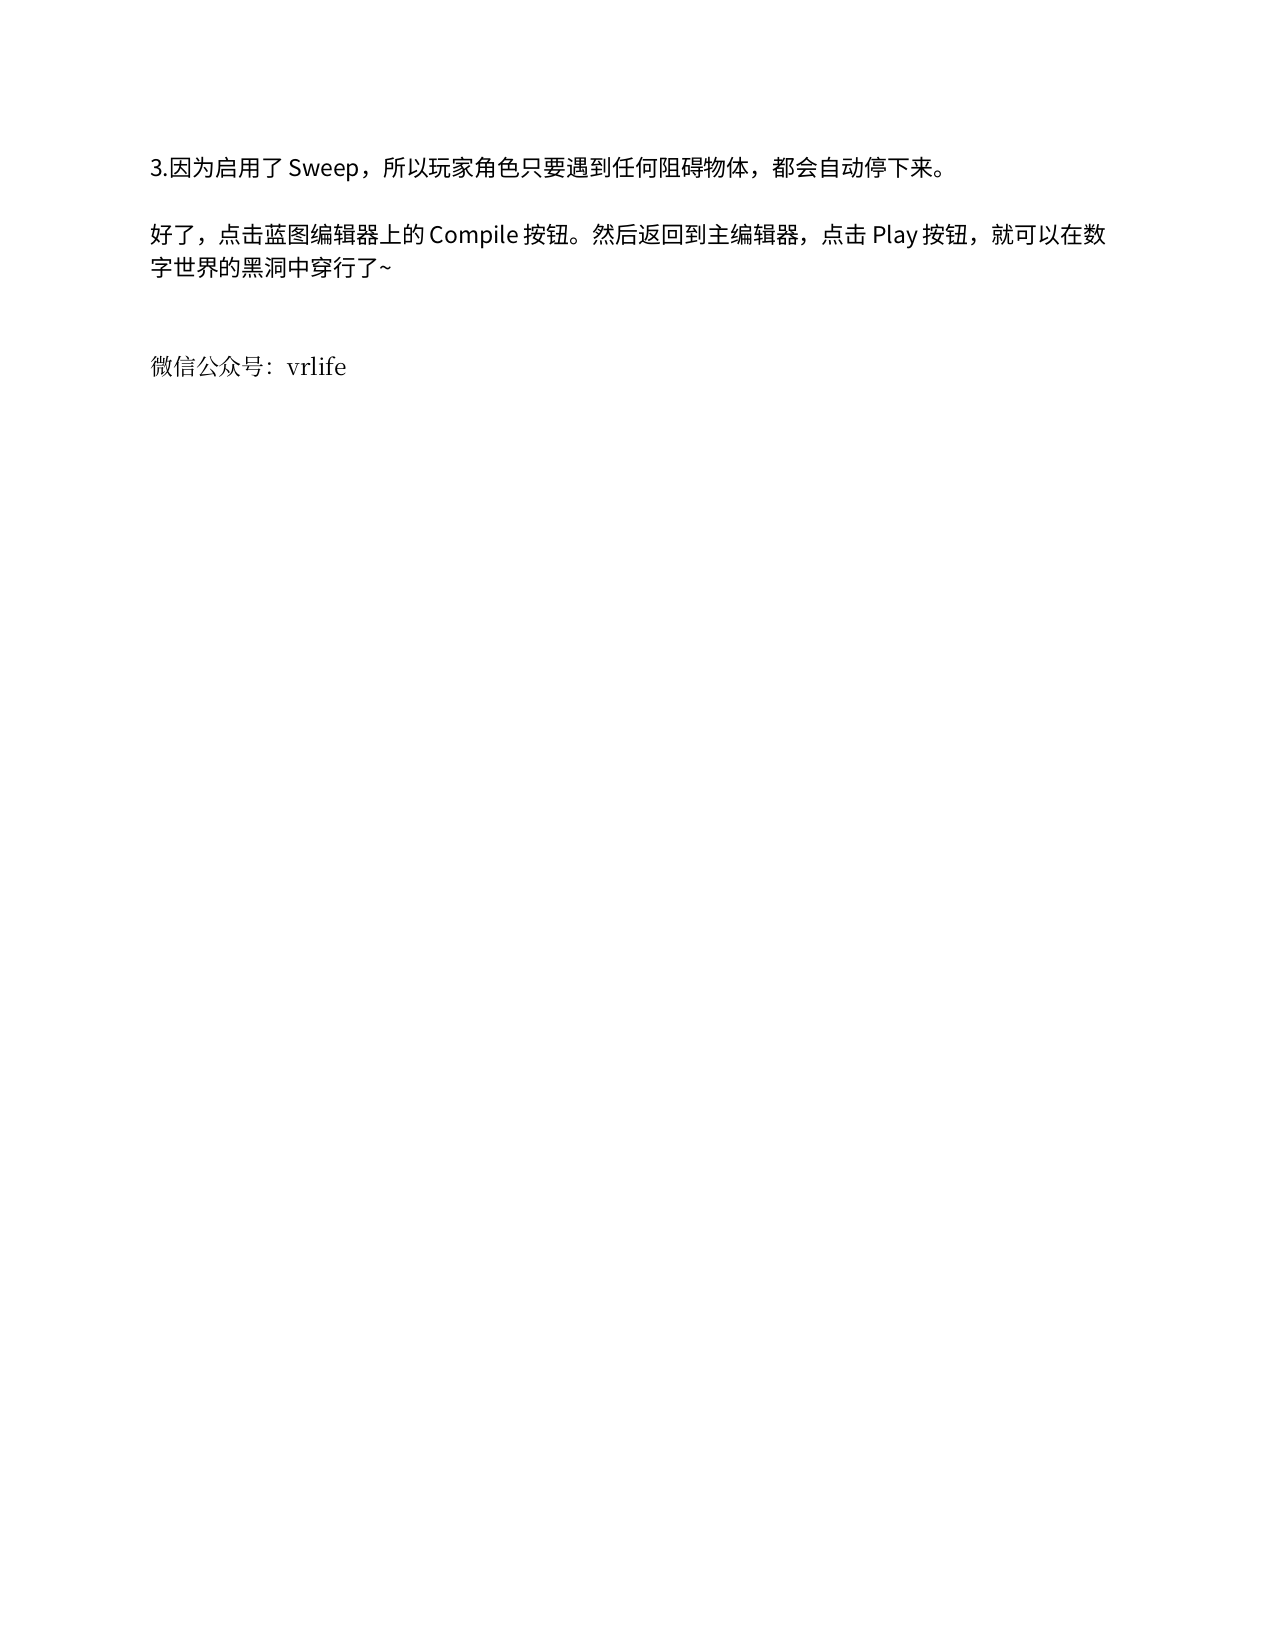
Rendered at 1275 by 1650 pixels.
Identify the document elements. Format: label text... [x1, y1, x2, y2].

text 3.因为启用了Sweep，所以玩家角色只要遇到任何阻碍物体，都会自动停下来。 [150, 150, 1125, 183]
text 好了，点击蓝图编辑器上的Compile按钮。然后返回到主编辑器，点击Play按钮，就可以在数字世界的黑洞中穿行了~ [150, 216, 1125, 283]
text 微信公众号：vrlife [150, 349, 1125, 382]
